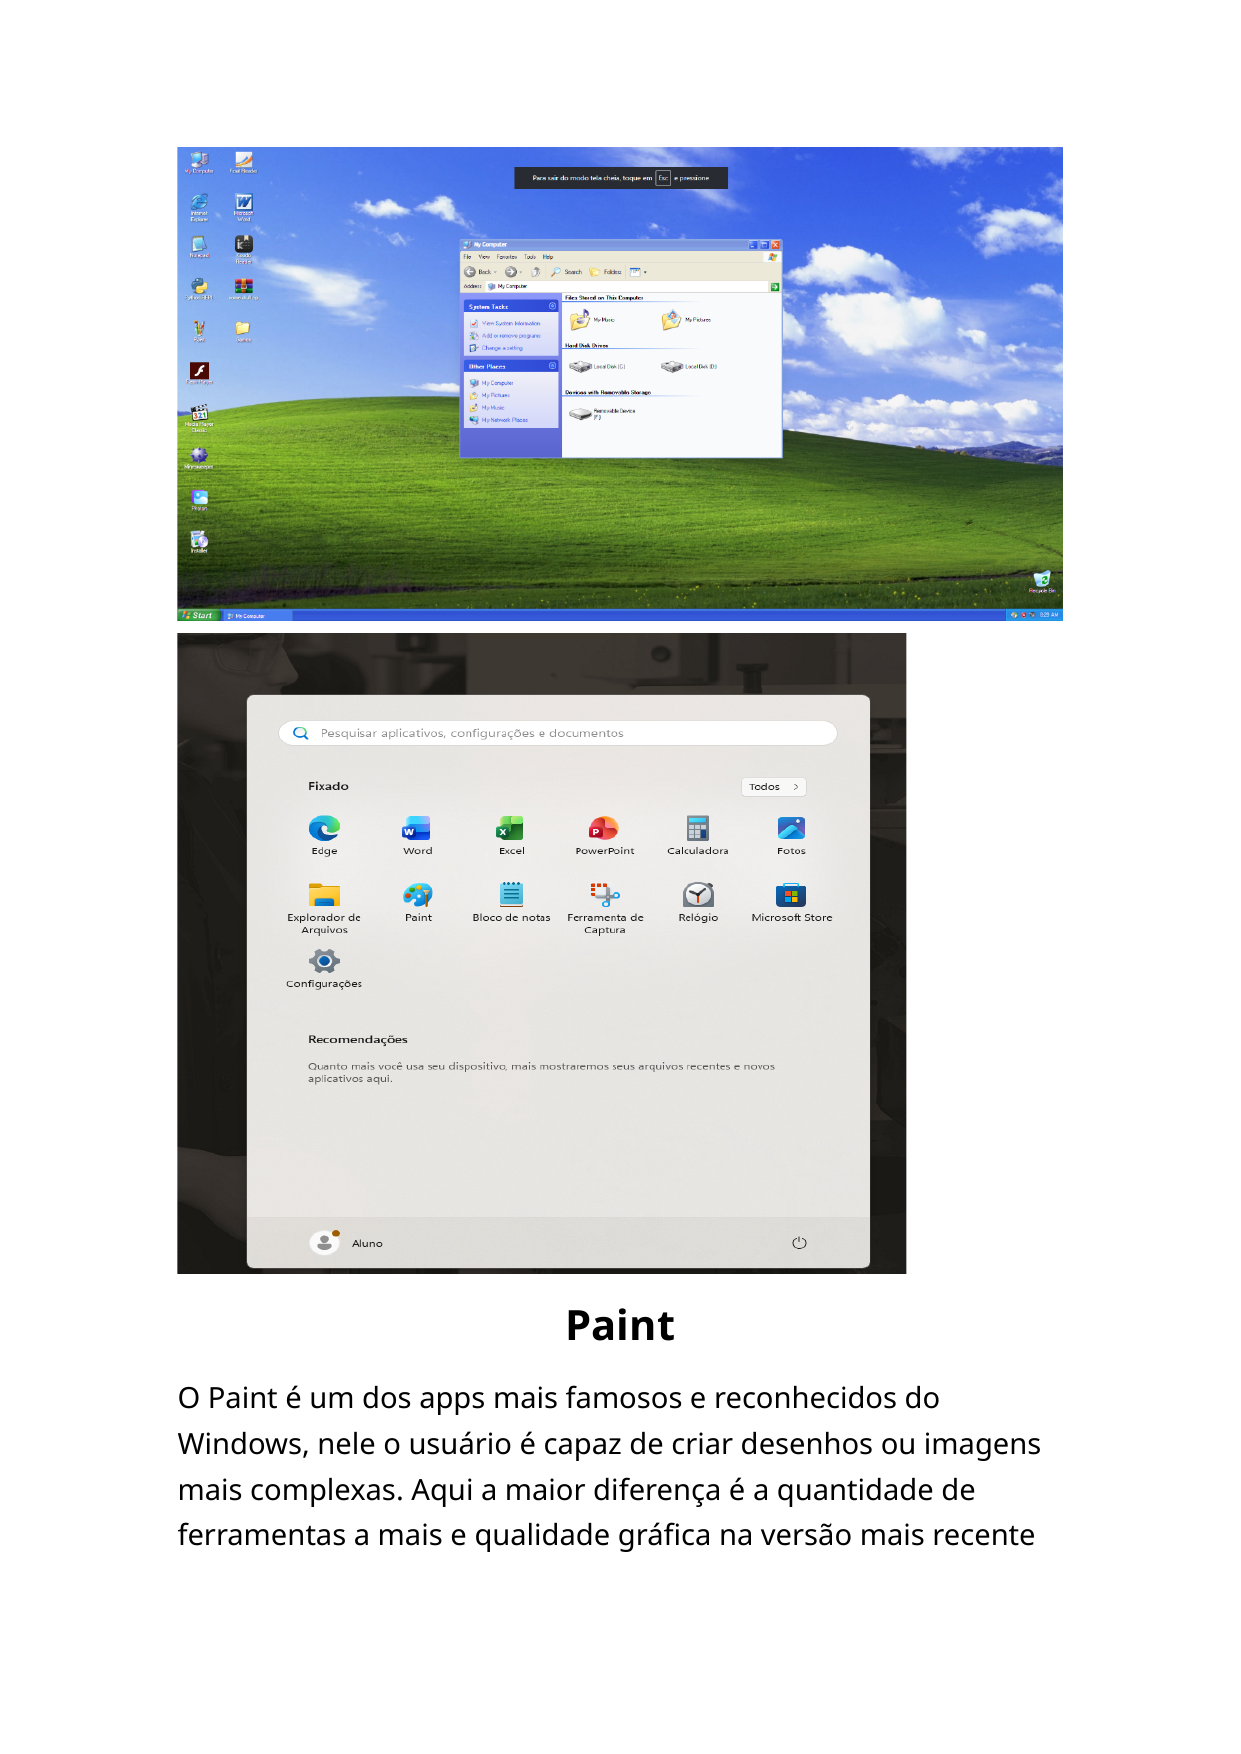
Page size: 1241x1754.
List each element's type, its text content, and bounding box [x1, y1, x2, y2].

text O Paint é um dos apps mais famosos e reconhecidos do Windows, nele o usuário é capaz de criar desenhos ou imagens mais complexas. Aqui a maior diferença é a quantidade de ferramentas a mais e qualidade gráfica na versão mais recente [177, 1378, 1063, 1554]
picture [177, 633, 907, 1274]
text Paint [177, 1296, 1063, 1353]
picture [177, 147, 1063, 621]
